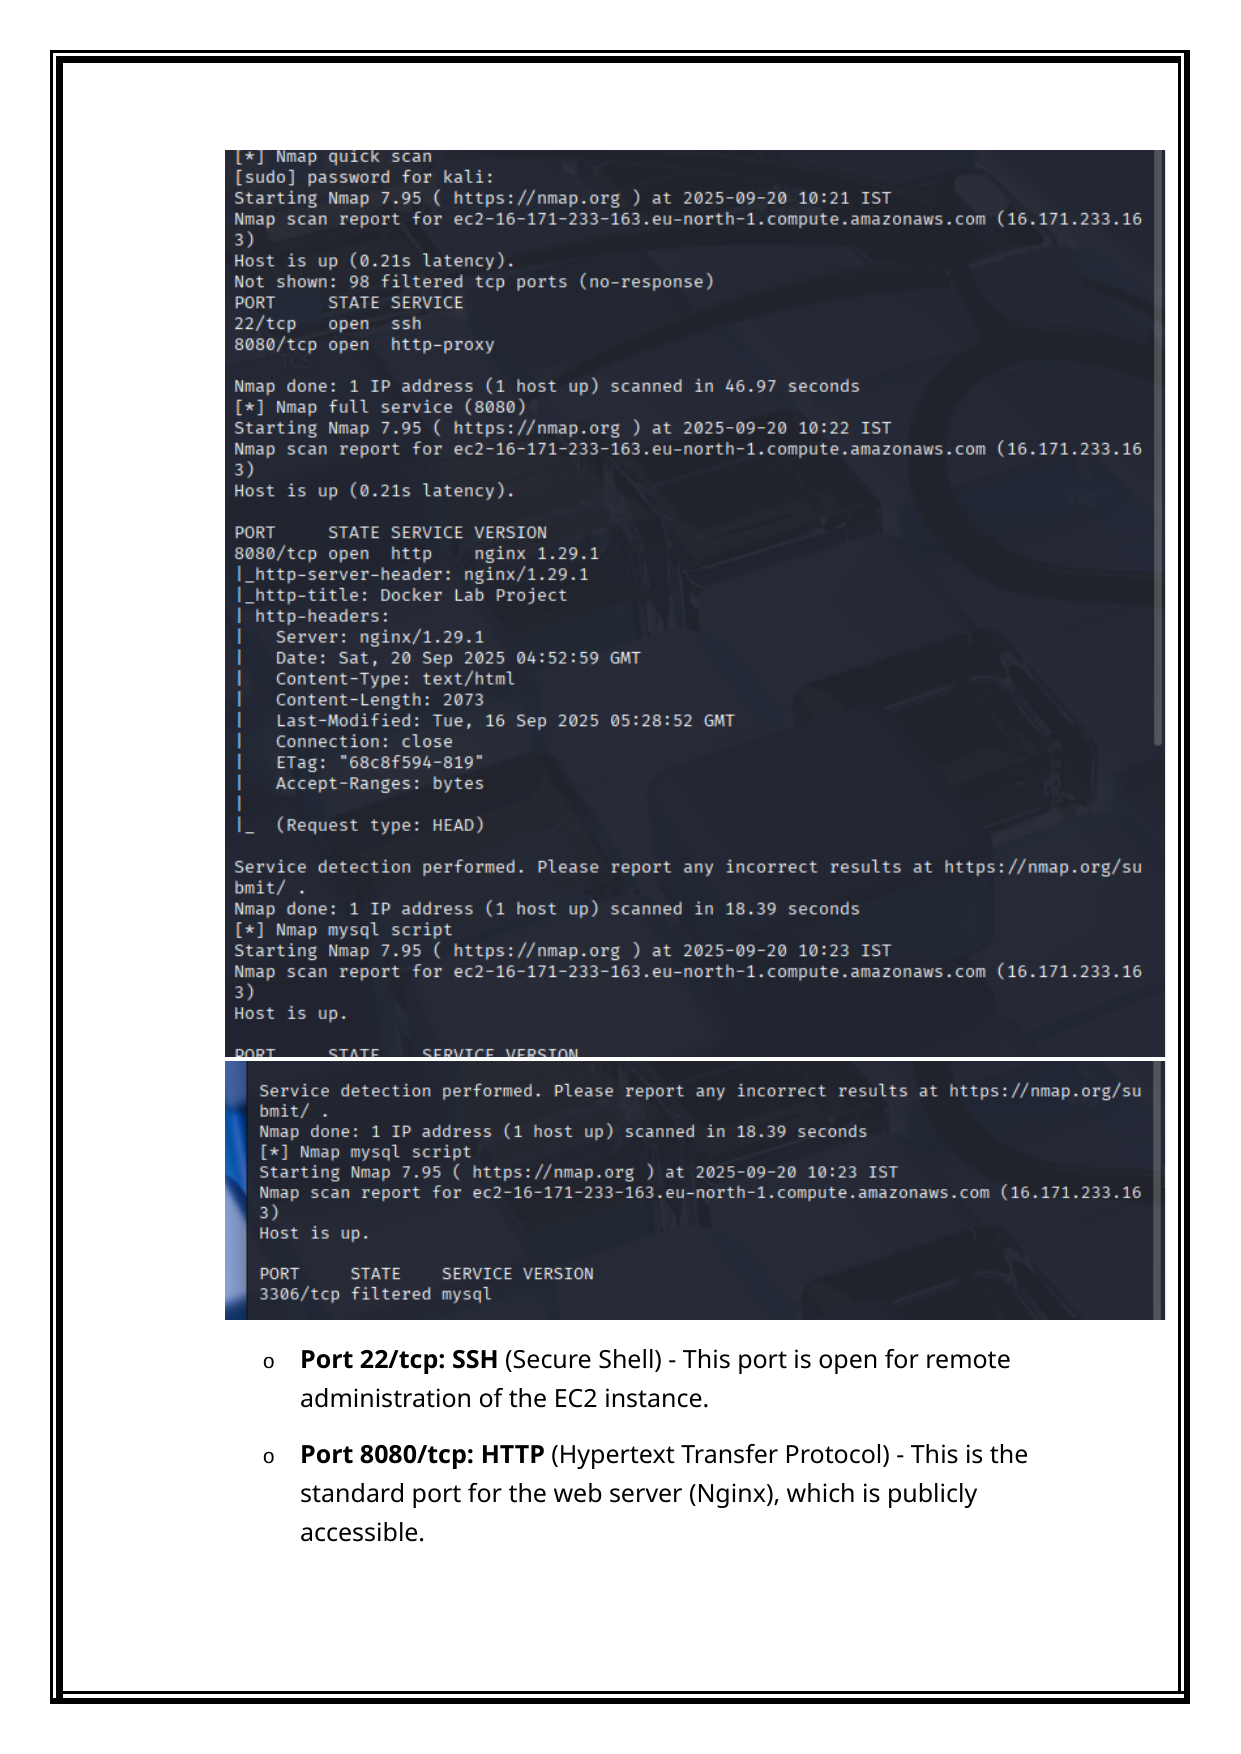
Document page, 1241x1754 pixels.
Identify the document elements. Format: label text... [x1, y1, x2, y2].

picture [225, 1061, 1166, 1320]
list Port 22/tcp: SSH (Secure Shell) - This port is open for remote administration of the EC2 instance. [262, 1342, 1090, 1415]
list Port 8080/tcp: HTTP (Hypertext Transfer Protocol) - This is the standard port for the web server (Nginx), which is publicly accessible. [262, 1437, 1090, 1549]
picture [225, 150, 1166, 1057]
